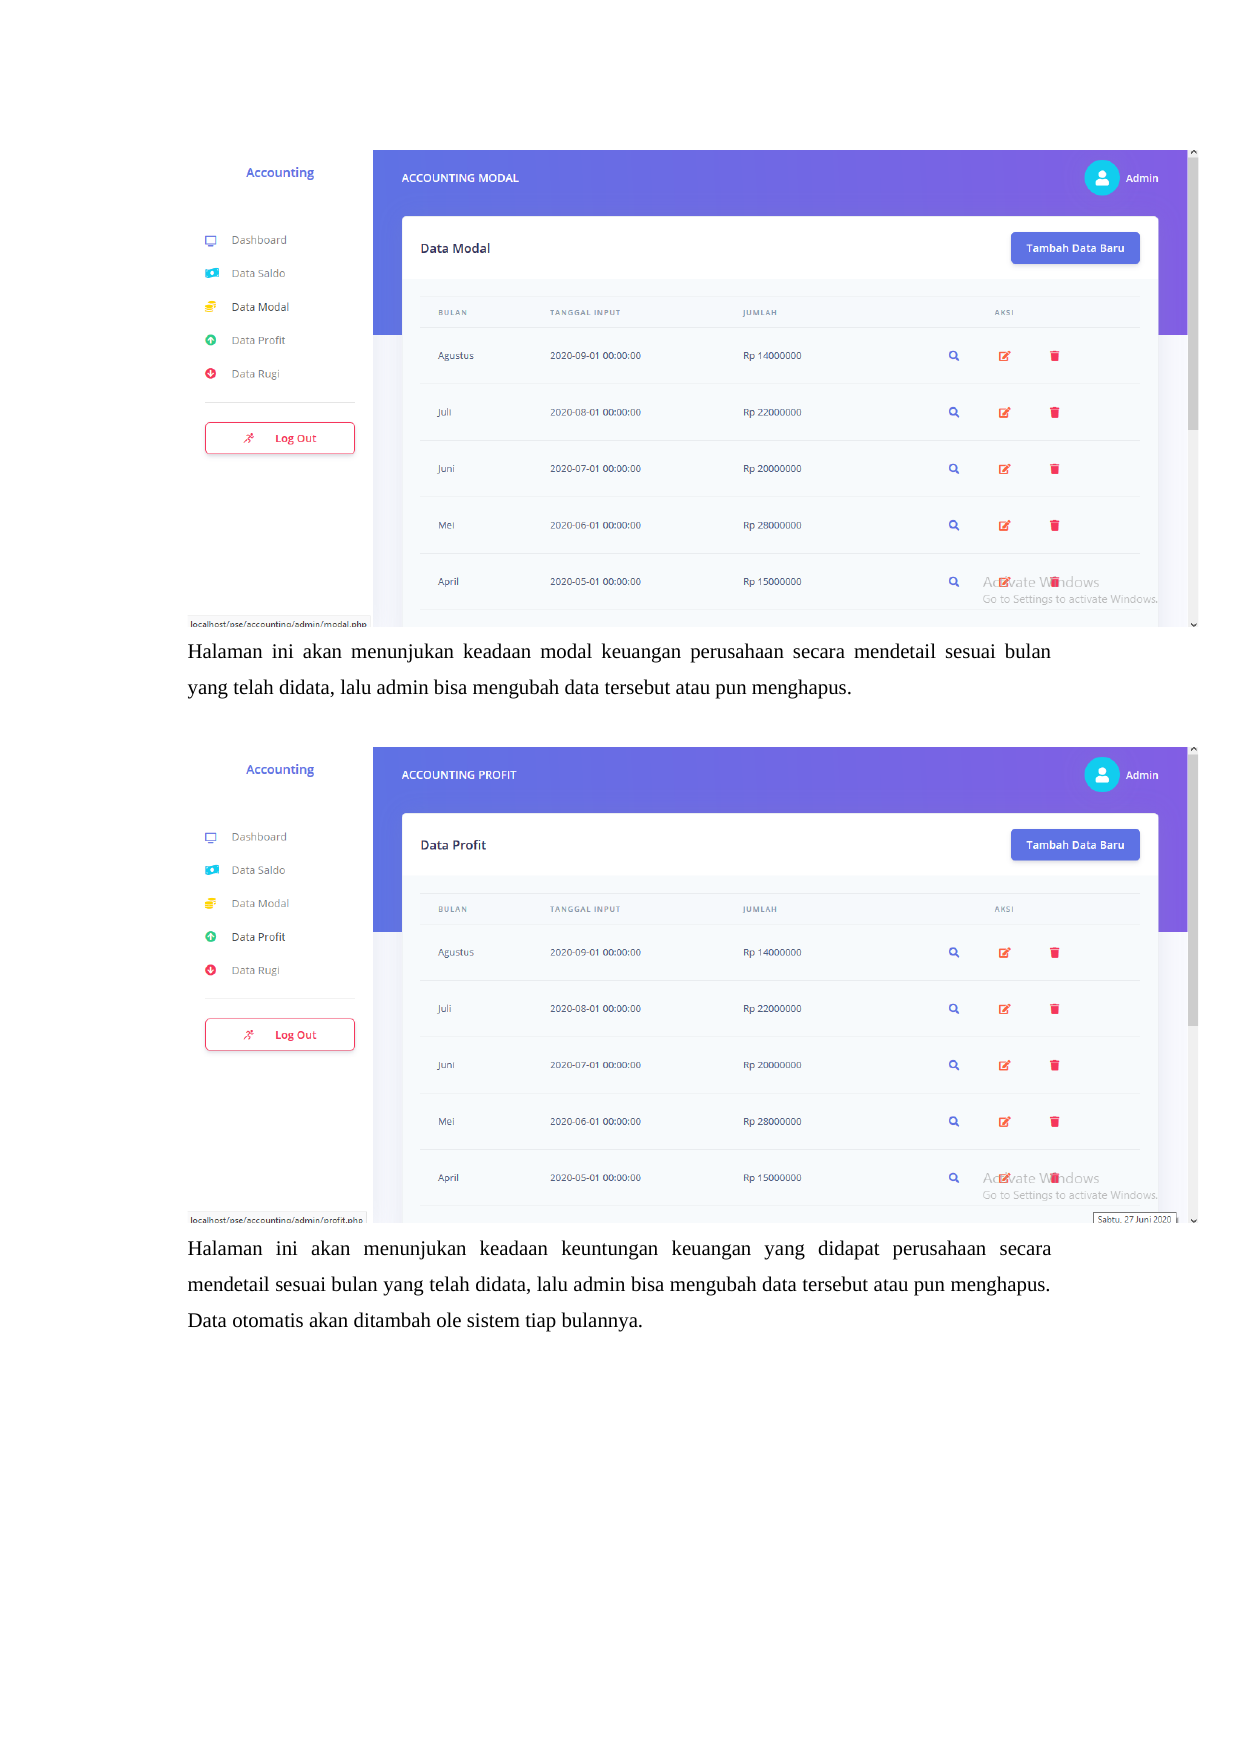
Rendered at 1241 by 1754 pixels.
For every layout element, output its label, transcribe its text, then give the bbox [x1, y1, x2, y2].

picture [187, 747, 1199, 1223]
text Halaman ini akan menunjukan keadaan modal keuangan perusahaan secara mendetail sesuai bulan yang telah didata, lalu admin bisa mengubah data tersebut atau pun menghapus. [187, 639, 1053, 699]
picture [187, 150, 1199, 627]
text Halaman ini akan menunjukan keadaan keuntungan keuangan yang didapat perusahaan secara mendetail sesuai bulan yang telah didata, lalu admin bisa mengubah data tersebut atau pun menghapus. Data otomatis akan ditambah ole sistem tiap bulannya. [187, 1236, 1053, 1332]
